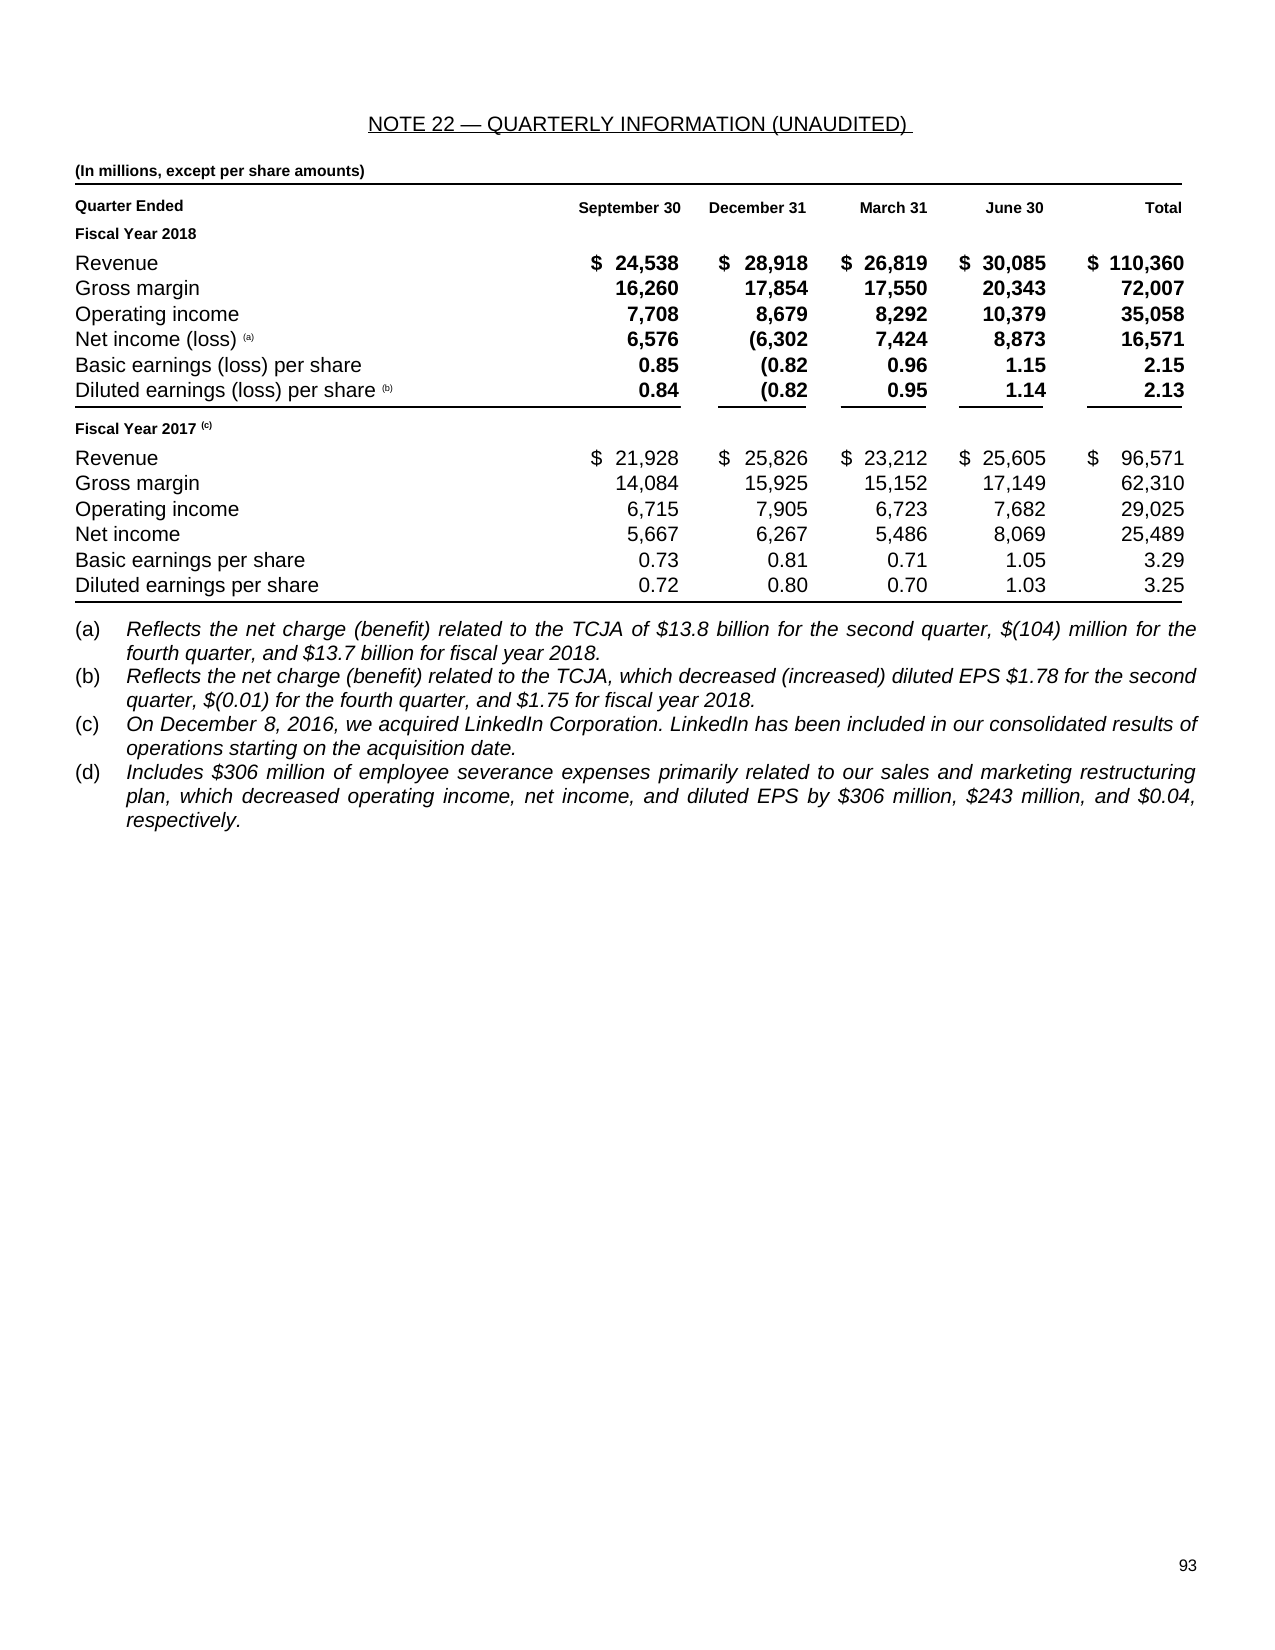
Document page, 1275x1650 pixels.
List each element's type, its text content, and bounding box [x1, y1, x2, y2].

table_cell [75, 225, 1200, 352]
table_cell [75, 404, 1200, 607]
text (b) Reflects the net charge (benefit) related to the TCJA, which decreased (increased) diluted EPS $1.78 for the second quarter, $(0.01) for the fourth quarter, and $1.75 for fiscal year 2018. [75, 664, 1200, 712]
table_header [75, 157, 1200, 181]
text (a) Reflects the net charge (benefit) related to the TCJA of $13.8 billion for the second quarter, $(104) million for the fourth quarter, and $13.7 billion for fiscal year 2018. [75, 616, 1200, 664]
text NOTE 22 — QUARTERLY INFORMATION (UNAUDITED) [75, 111, 1200, 135]
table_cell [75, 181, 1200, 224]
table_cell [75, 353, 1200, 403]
text (d) Includes $306 million of employee severance expenses primarily related to our sales and marketing restructuring plan, which decreased operating income, net income, and diluted EPS by $306 million, $243 million, and $0.04, respectively. [75, 760, 1200, 832]
text (c) On December 8, 2016, we acquired LinkedIn Corporation. LinkedIn has been included in our consolidated results of operations starting on the acquisition date. [75, 712, 1200, 760]
